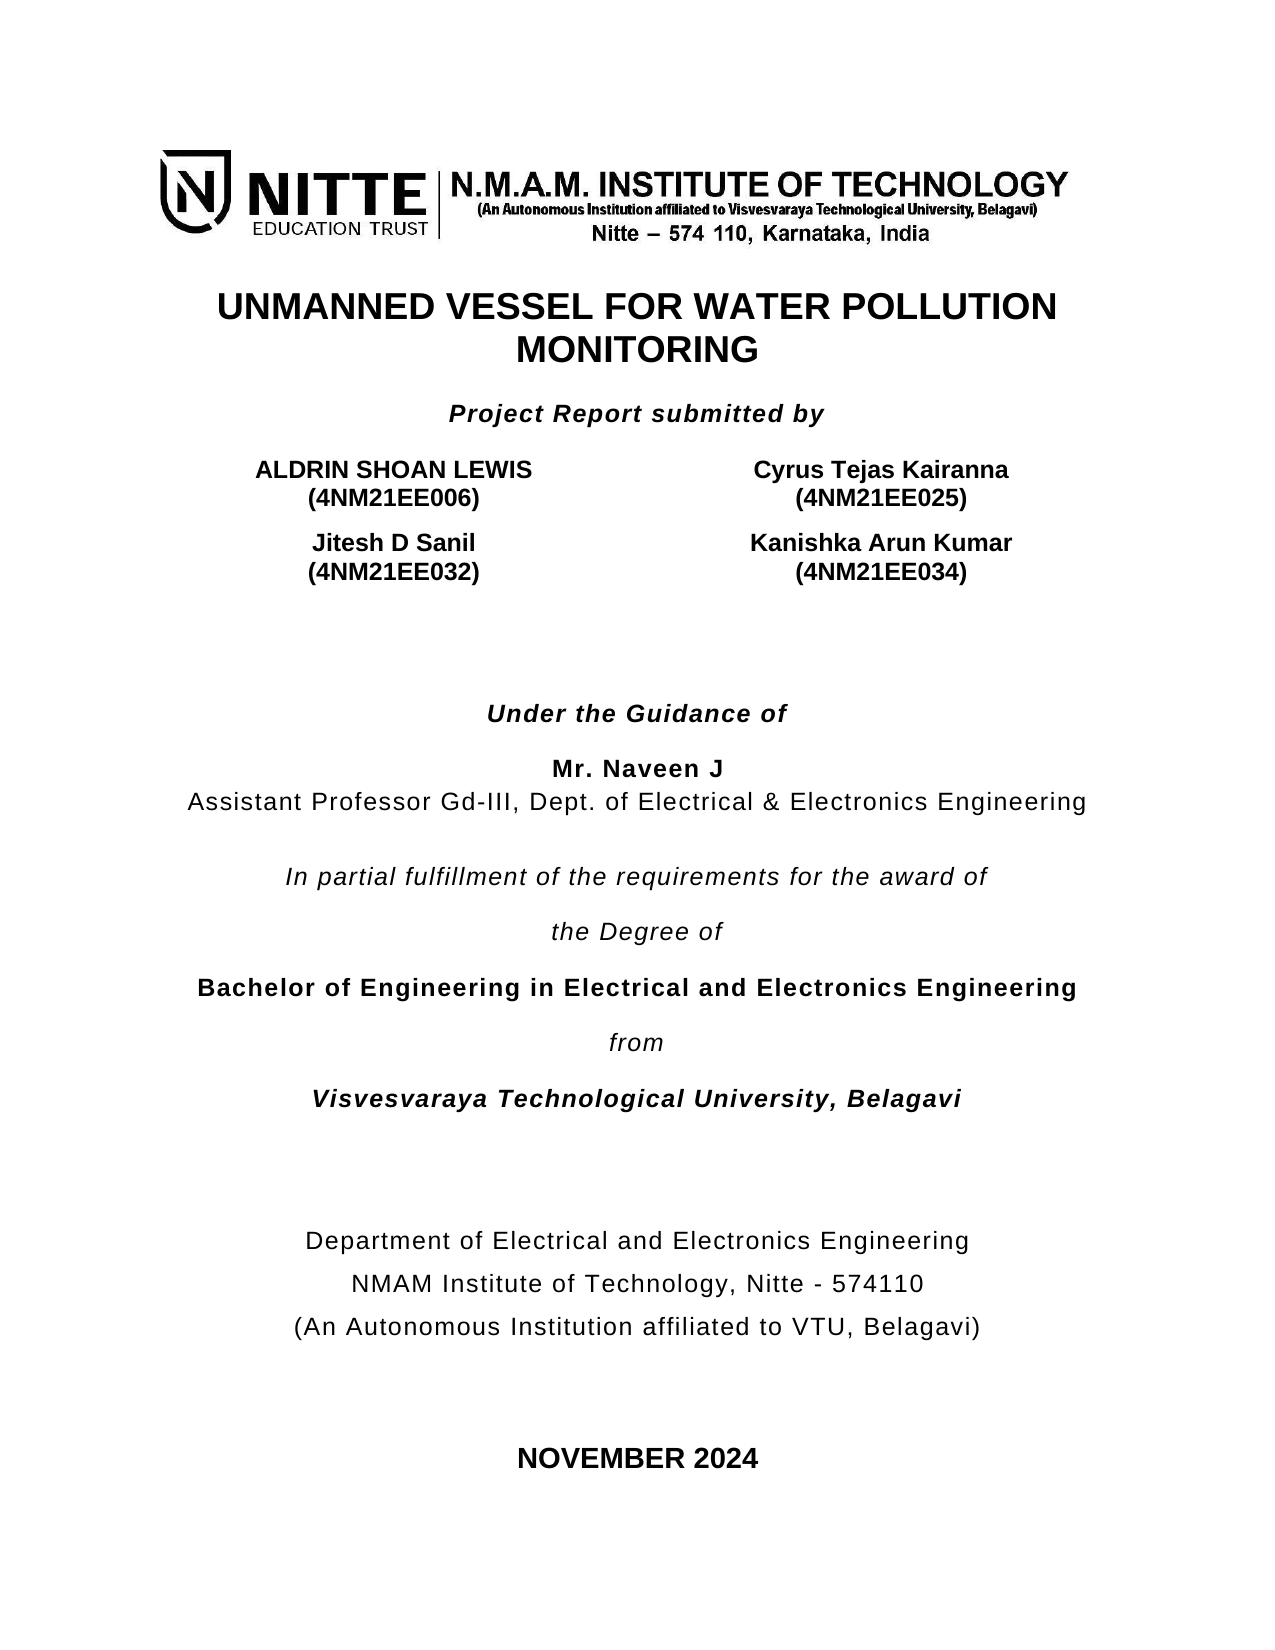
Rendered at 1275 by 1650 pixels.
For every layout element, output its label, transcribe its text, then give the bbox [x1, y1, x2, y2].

picture [160, 150, 1071, 249]
text NOVEMBER 2024 [150, 1442, 1125, 1475]
subtitle NMAM Institute of Technology, Nitte - 574110 [150, 1269, 1125, 1298]
subtitle from [150, 1028, 1125, 1057]
table_cell Jitesh D Sanil (4NM21EE032) [150, 528, 637, 602]
subtitle In partial fulfillment of the requirements for the award of [150, 862, 1125, 890]
subtitle Visvesvaraya Technological University, Belagavi [150, 1084, 1125, 1113]
table_cell Kanishka Arun Kumar (4NM21EE034) [638, 528, 1125, 602]
subtitle Under the Guidance of [150, 699, 1125, 727]
subtitle Department of Electrical and Electronics Engineering [150, 1226, 1125, 1255]
subtitle Assistant Professor Gd-III, Dept. of Electrical & Electronics Engineering [150, 787, 1125, 816]
table_header ALDRIN SHOAN LEWIS (4NM21EE006) [150, 455, 637, 528]
subtitle Mr. Naveen J [150, 754, 1125, 783]
subtitle Bachelor of Engineering in Electrical and Electronics Engineering [150, 973, 1125, 1002]
subtitle (An Autonomous Institution affiliated to VTU, Belagavi) [150, 1312, 1125, 1341]
subtitle the Degree of [150, 917, 1125, 946]
subtitle Project Report submitted by [150, 399, 1125, 428]
text UNMANNED VESSEL FOR WATER POLLUTION MONITORING [150, 284, 1125, 370]
table_header Cyrus Tejas Kairanna (4NM21EE025) [638, 455, 1125, 528]
